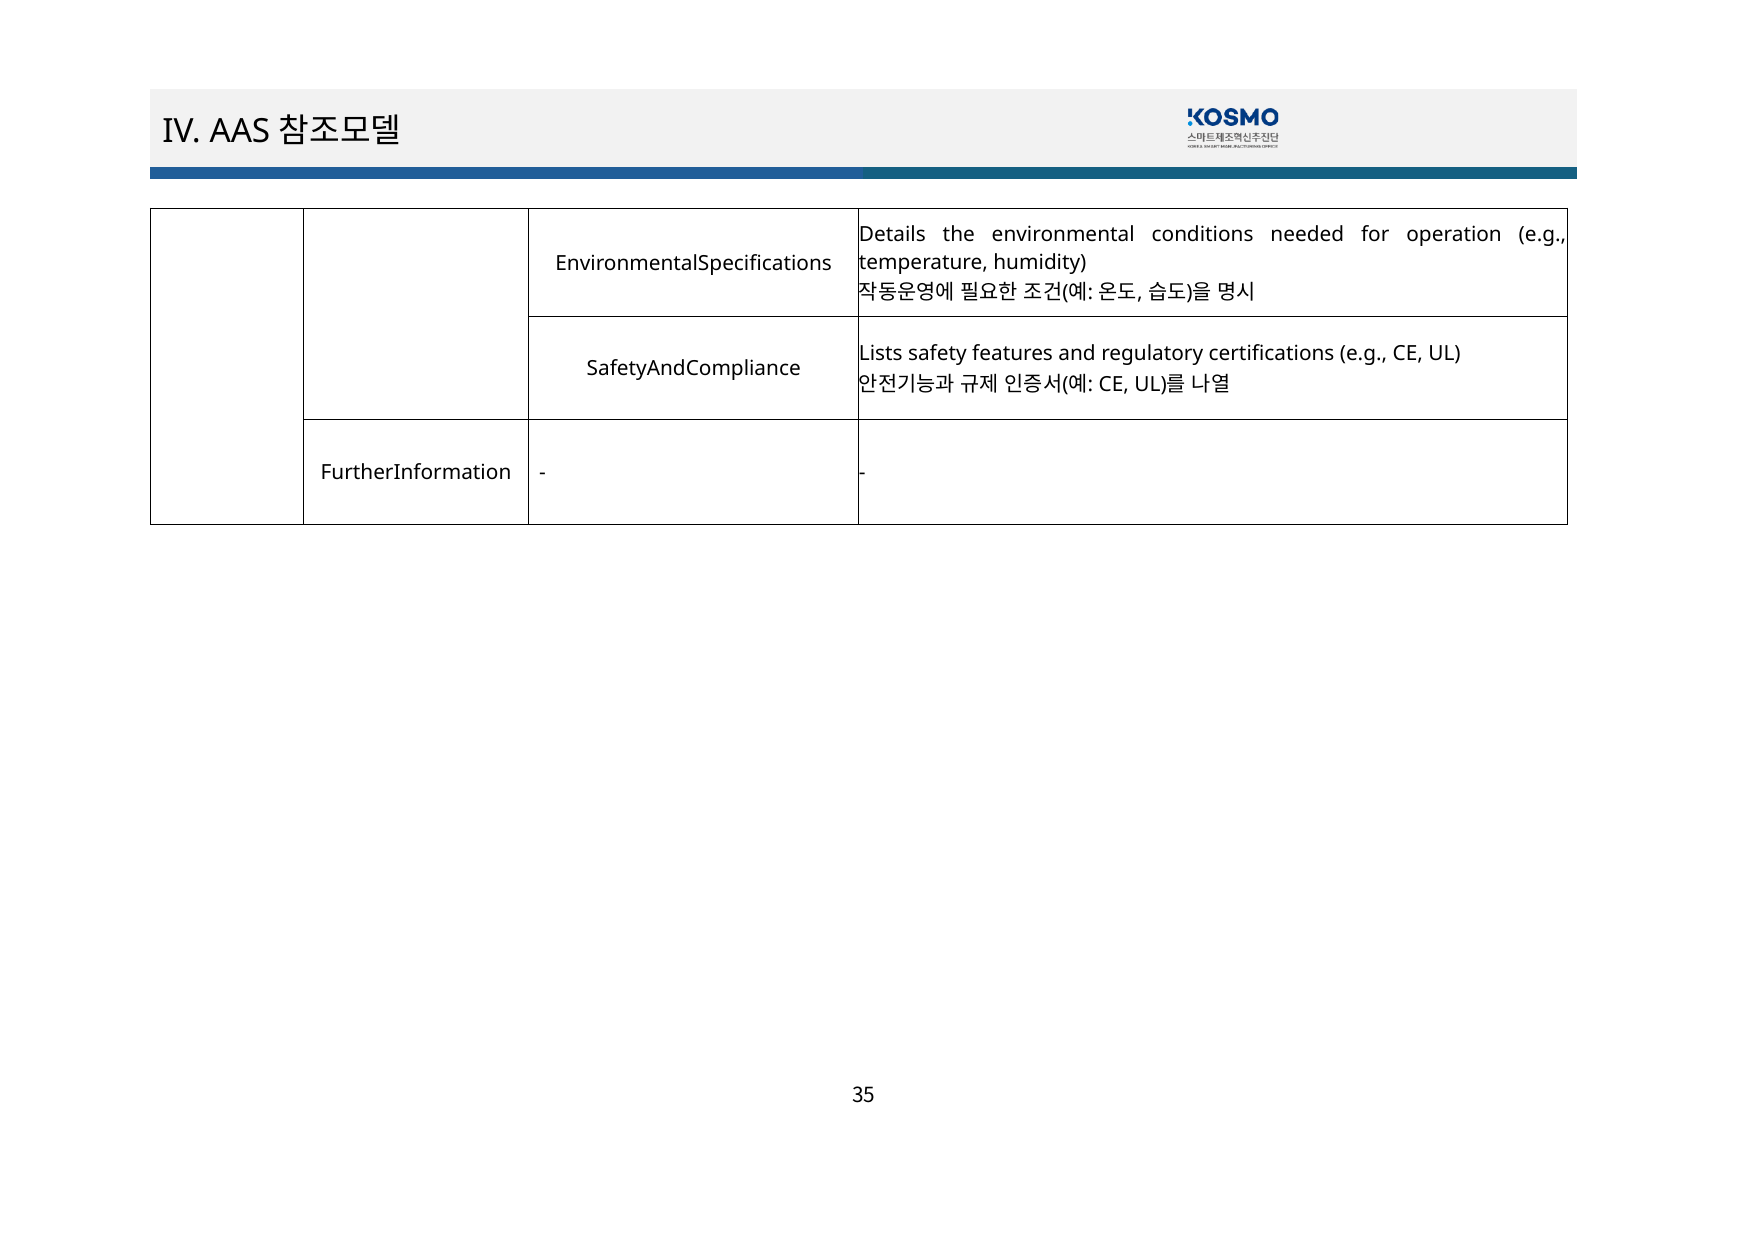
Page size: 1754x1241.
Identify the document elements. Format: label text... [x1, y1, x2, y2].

table_cell FurtherInformation [304, 420, 528, 524]
table_cell Lists safety features and regulatory certifications (e.g., CE, UL) 안전기능과 규제 인증서(예: CE, UL)를 나열 [859, 317, 1567, 418]
table_cell - [529, 420, 858, 524]
picture [1187, 108, 1279, 148]
table_cell EnvironmentalSpecifications [529, 209, 858, 316]
table_cell - [859, 420, 1567, 524]
table_cell SafetyAndCompliance [529, 317, 858, 418]
table_cell Details the environmental conditions needed for operation (e.g., temperature, humidity) 작동운영에 필요한 조건(예: 온도, 습도)을 명시 [859, 209, 1567, 316]
